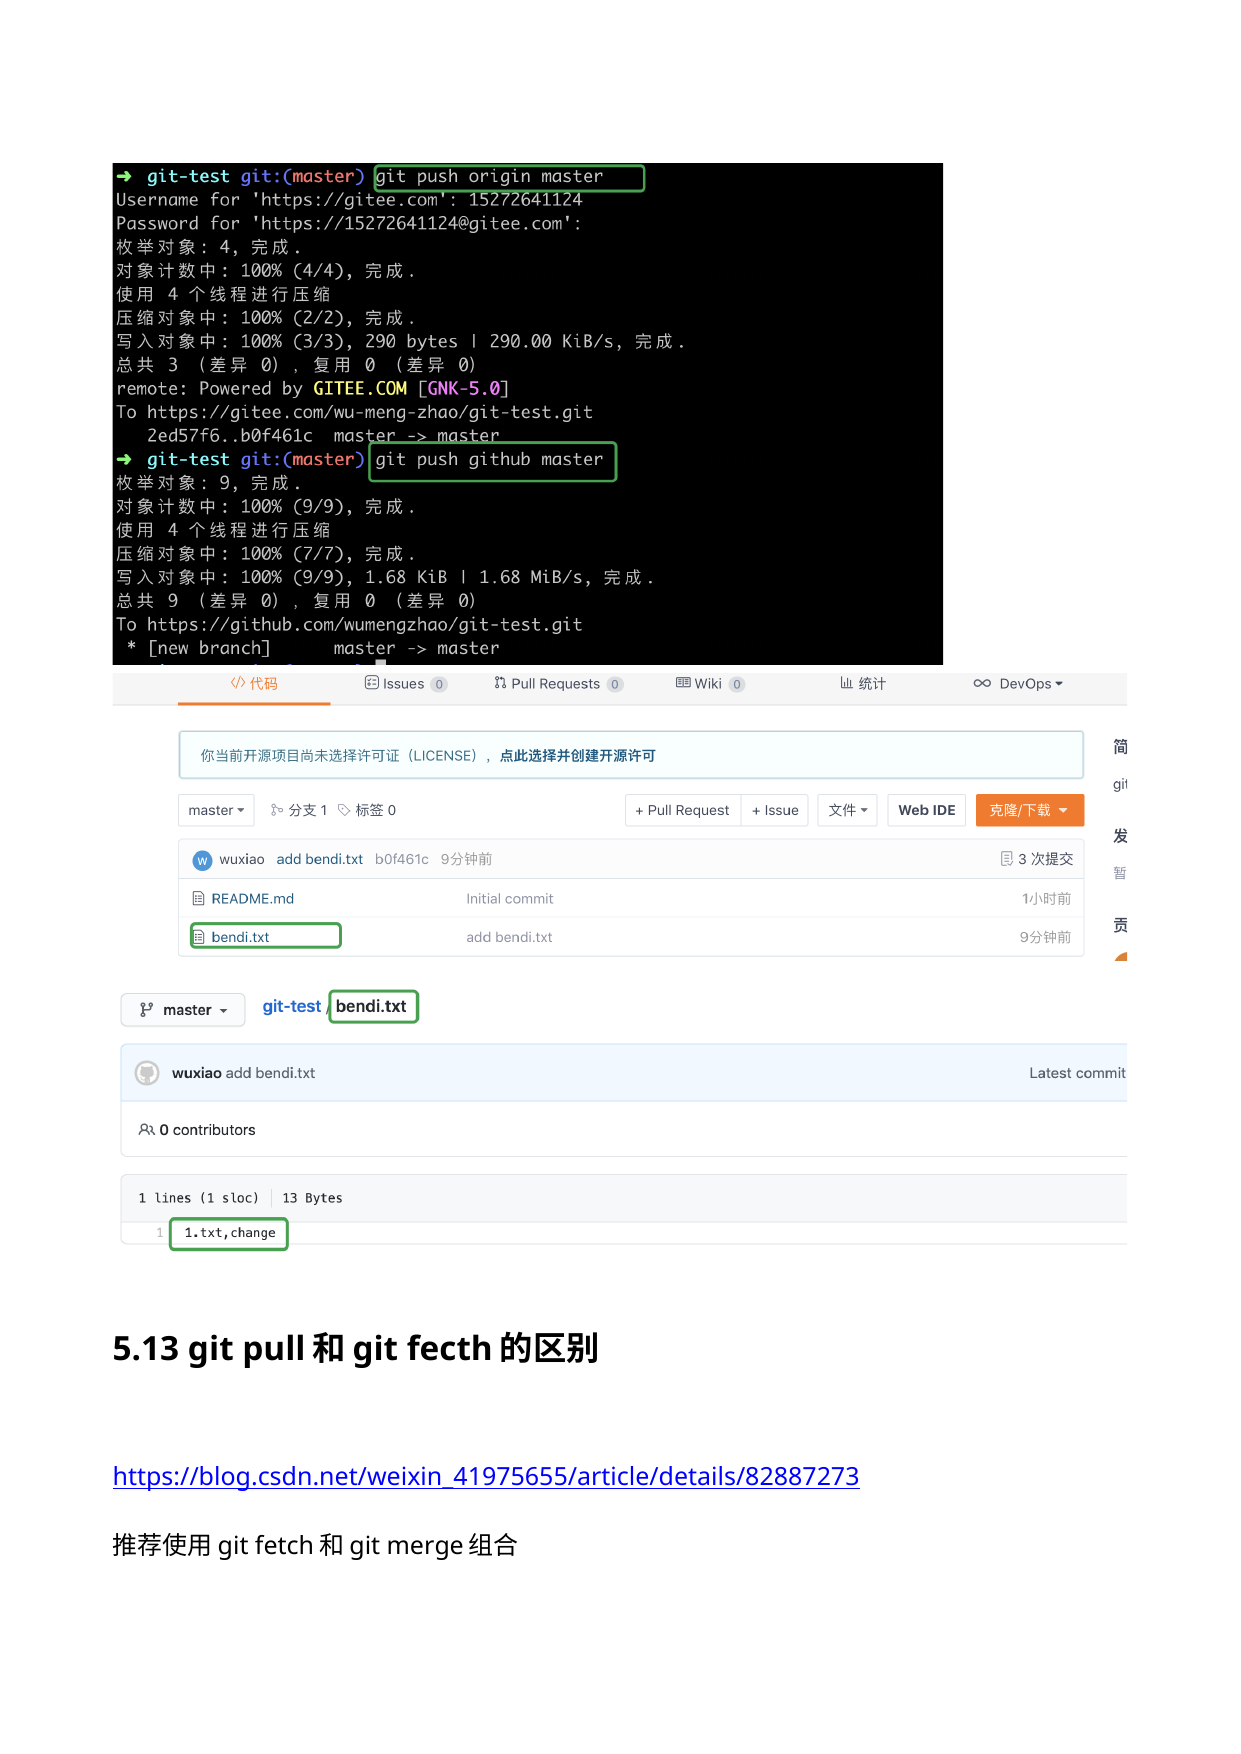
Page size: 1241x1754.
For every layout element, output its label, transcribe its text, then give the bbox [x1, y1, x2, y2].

text https://blog.csdn.net/weixin_41975655/article/details/82887273 [112, 1442, 1128, 1510]
picture [112, 163, 944, 665]
picture [112, 978, 1128, 1259]
picture [112, 673, 1128, 961]
subtitle 5.13 git pull和git fecth的区别 [112, 1312, 1128, 1379]
text 推荐使用git fetch和git merge组合 [112, 1510, 1128, 1578]
